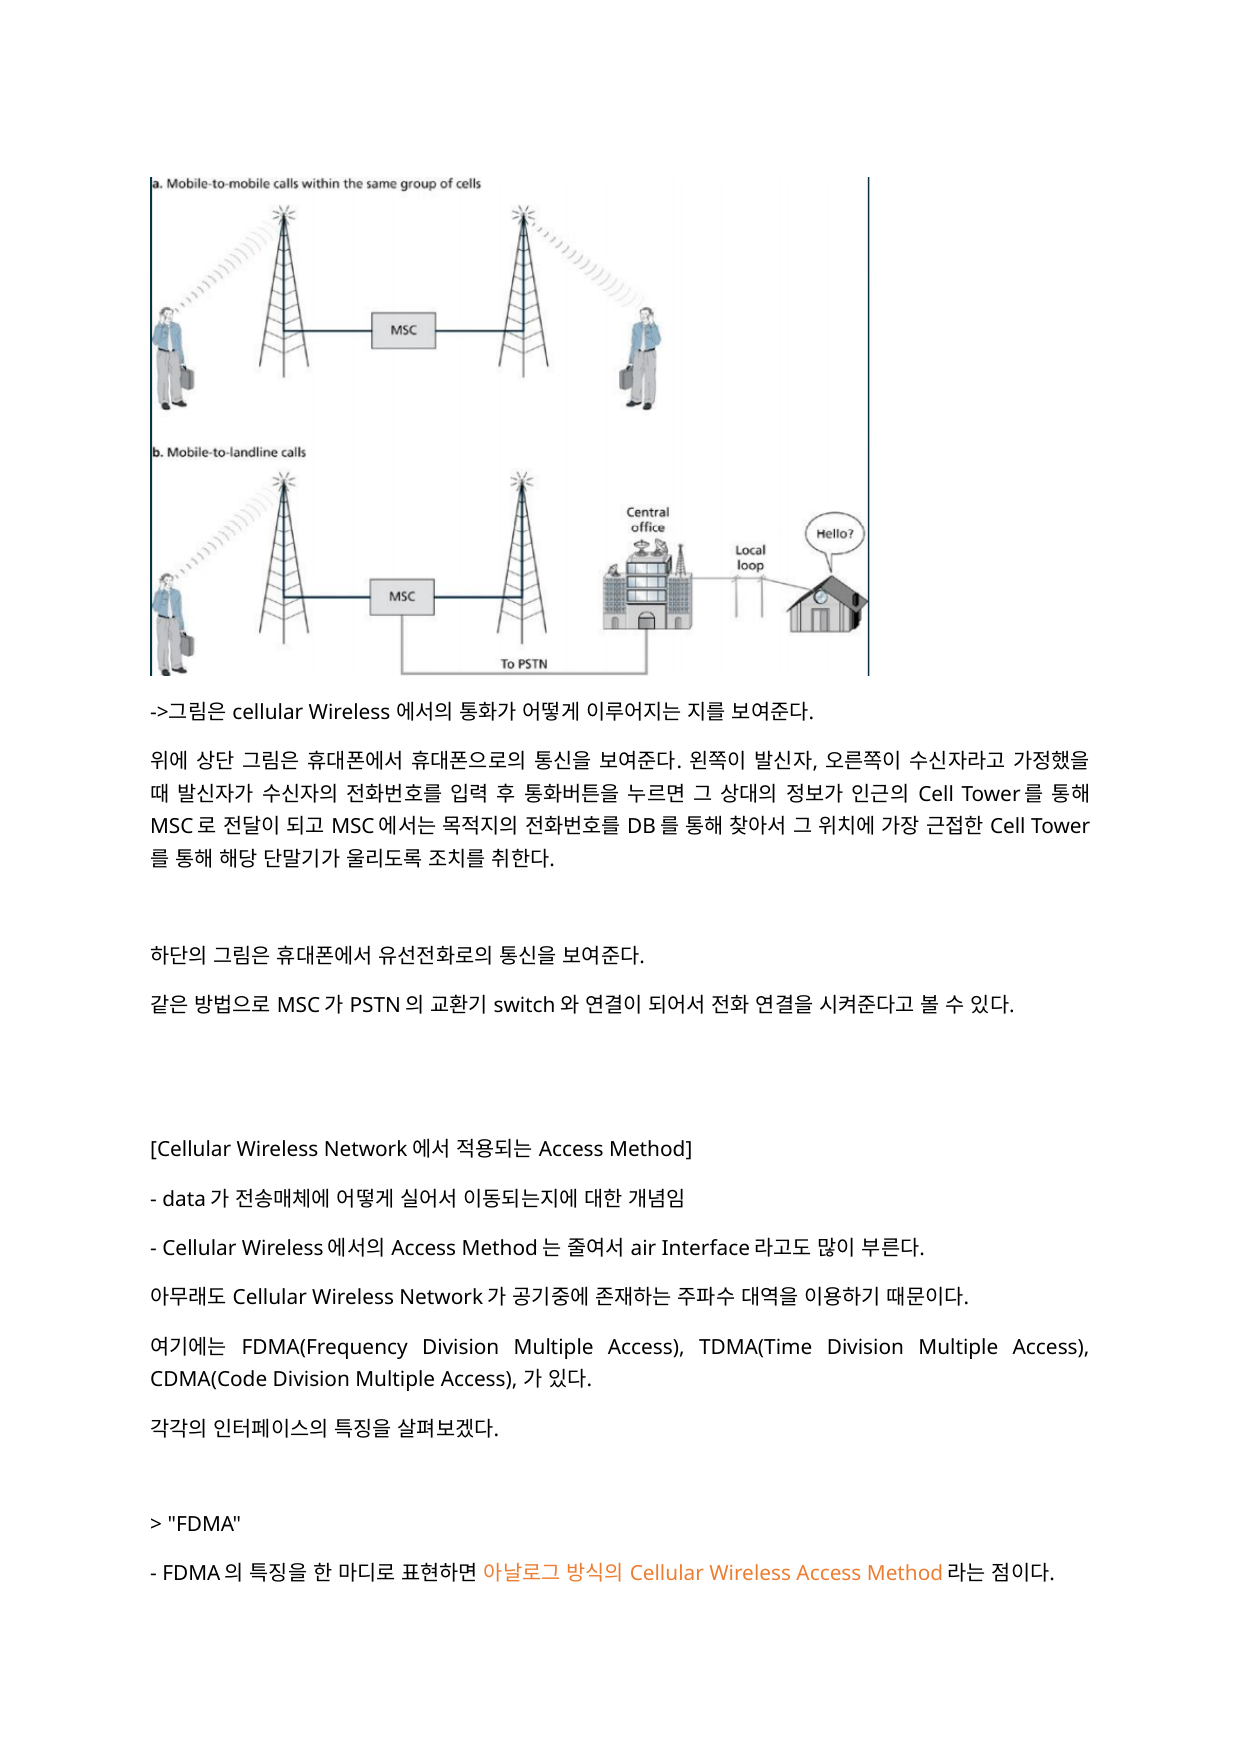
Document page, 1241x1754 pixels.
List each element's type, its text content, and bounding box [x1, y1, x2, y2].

text - FDMA의 특징을 한 마디로 표현하면 아날로그 방식의 Cellular Wireless Access Method라는 점이다. [150, 1556, 1090, 1586]
text [Cellular Wireless Network에서 적용되는 Access Method] [150, 1132, 1090, 1163]
text 같은 방법으로 MSC가 PSTN의 교환기 switch와 연결이 되어서 전화 연결을 시켜준다고 볼 수 있다. [150, 988, 1090, 1019]
text - Cellular Wireless에서의 Access Method는 줄여서 air Interface라고도 많이 부른다. [150, 1231, 1090, 1261]
text 여기에는 FDMA(Frequency Division Multiple Access), TDMA(Time Division Multiple Access), CDMA(Code Division Multiple Access), 가 있다. [150, 1330, 1090, 1393]
text 하단의 그림은 휴대폰에서 유선전화로의 통신을 보여준다. [150, 939, 1090, 969]
picture [150, 177, 870, 676]
text > "FDMA" [150, 1509, 1090, 1537]
text 아무래도 Cellular Wireless Network가 공기중에 존재하는 주파수 대역을 이용하기 때문이다. [150, 1281, 1090, 1311]
text 위에 상단 그림은 휴대폰에서 휴대폰으로의 통신을 보여준다. 왼쪽이 발신자, 오른쪽이 수신자라고 가정했을 때 발신자가 수신자의 전화번호를 입력 후 통화버튼을 누르면 그 상대의 정보가 인근의 Cell Tower를 통해 MSC로 전달이 되고 MSC에서는 목적지의 전화번호를 DB를 통해 찾아서 그 위치에 가장 근접한 Cell Tower를 통해 해당 단말기가 울리도록 조치를 취한다. [150, 744, 1090, 873]
text - data가 전송매체에 어떻게 실어서 이동되는지에 대한 개념임 [150, 1182, 1090, 1212]
text ->그림은 cellular Wireless 에서의 통화가 어떻게 이루어지는 지를 보여준다. [150, 695, 1090, 725]
text 각각의 인터페이스의 특징을 살펴보겠다. [150, 1412, 1090, 1442]
